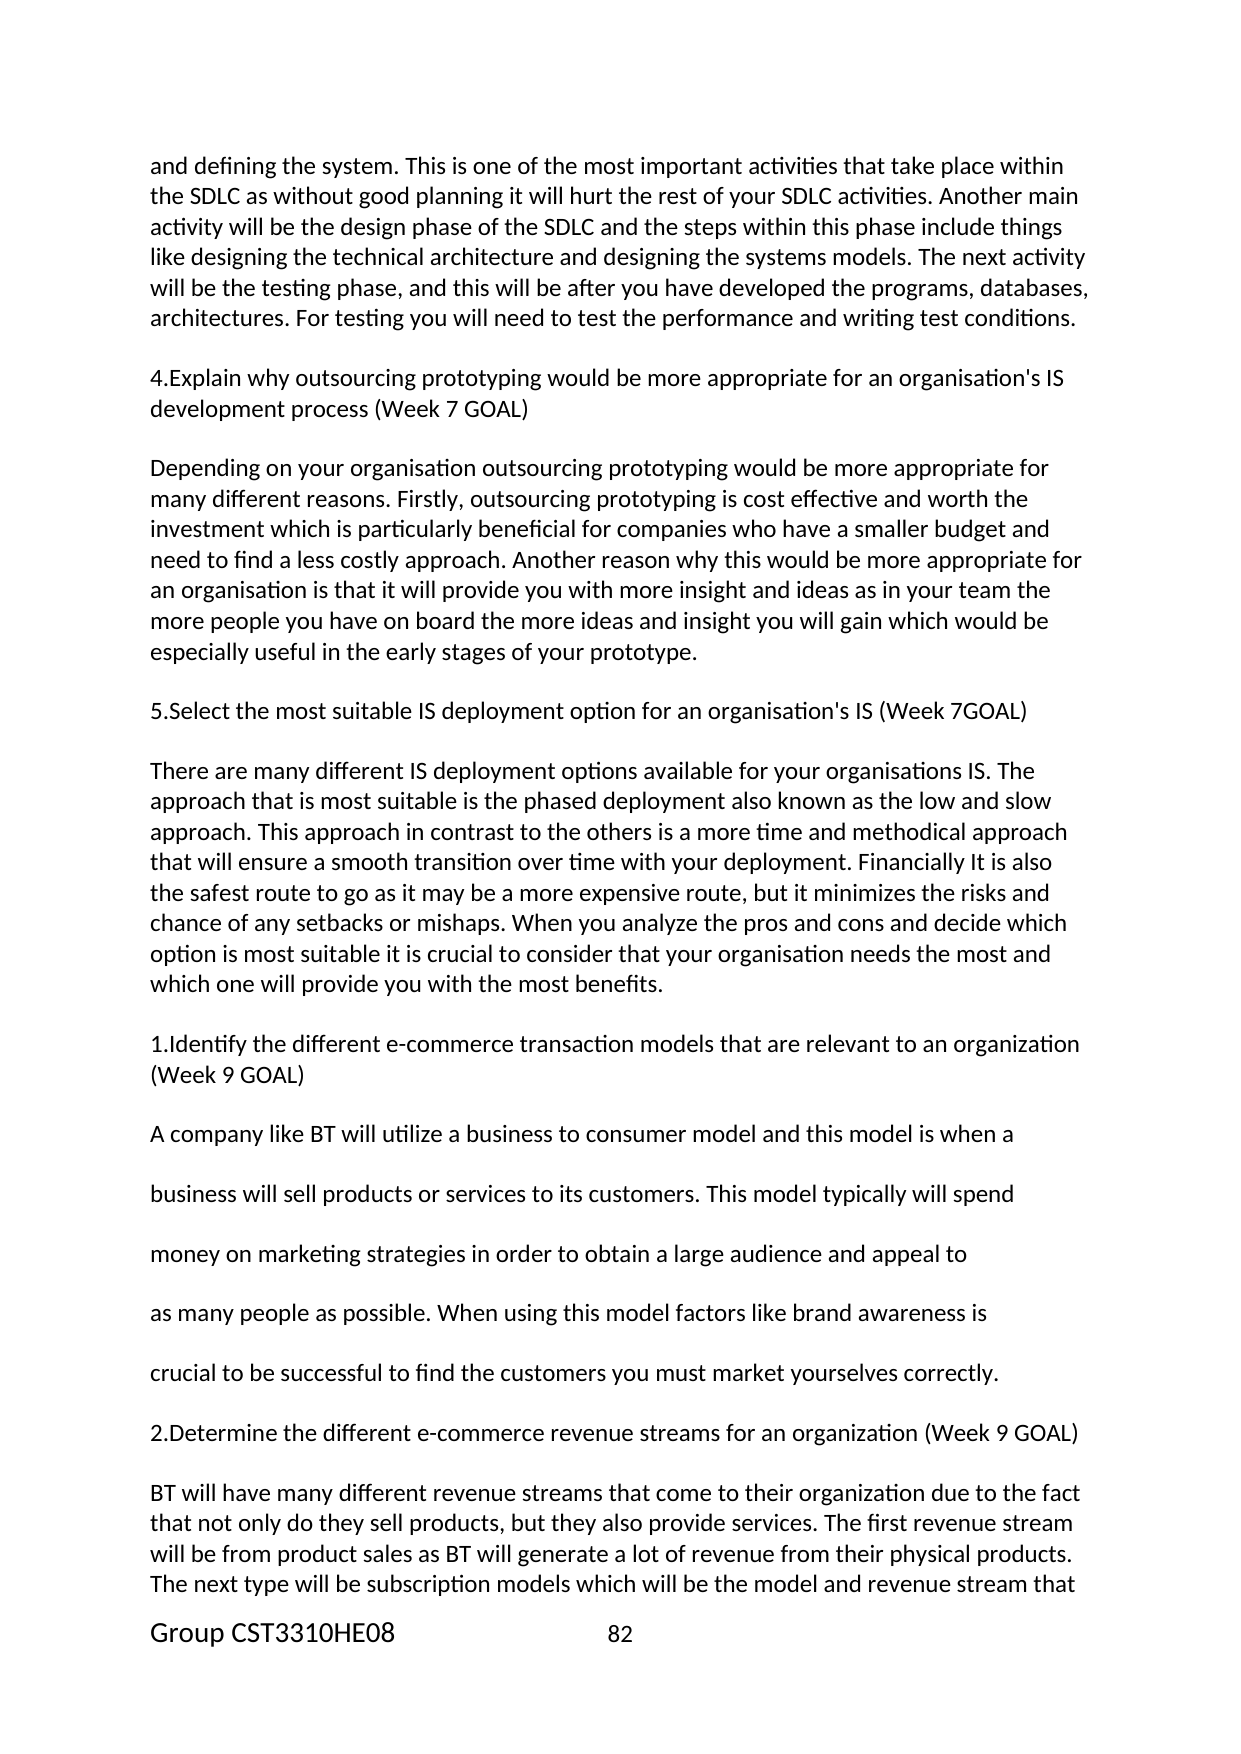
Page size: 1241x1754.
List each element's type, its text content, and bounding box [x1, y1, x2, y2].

text 4.Explain why outsourcing prototyping would be more appropriate for an organisation's IS development process (Week 7 GOAL) [150, 362, 1090, 423]
text 2.Determine the different e-commerce revenue streams for an organization (Week 9 GOAL) [150, 1417, 1090, 1447]
text Depending on your organisation outsourcing prototyping would be more appropriate for many different reasons. Firstly, outsourcing prototyping is cost effective and worth the investment which is particularly beneficial for companies who have a smaller budget and need to find a less costly approach. Another reason why this would be more appropriate for an organisation is that it will provide you with more insight and ideas as in your team the more people you have on board the more ideas and insight you will gain which would be especially useful in the early stages of your prototype. [150, 452, 1090, 666]
text crucial to be successful to find the customers you must market yourselves correctly. [150, 1357, 1090, 1388]
text 5.Select the most suitable IS deployment option for an organisation's IS (Week 7GOAL) [150, 695, 1090, 726]
text money on marketing strategies in order to obtain a large audience and appeal to [150, 1238, 1090, 1268]
text business will sell products or services to its customers. This model typically will spend [150, 1178, 1090, 1209]
text There are many different IS deployment options available for your organisations IS. The approach that is most suitable is the phased deployment also known as the low and slow approach. This approach in contrast to the others is a more time and methodical approach that will ensure a smooth transition over time with your deployment. Financially It is also the safest route to go as it may be a more expensive route, but it minimizes the risks and chance of any setbacks or mishaps. When you analyze the pros and cons and decide which option is most suitable it is crucial to consider that your organisation needs the most and which one will provide you with the most benefits. [150, 755, 1090, 999]
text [150, 150, 1090, 333]
text 1.Identify the different e-commerce transaction models that are relevant to an organization (Week 9 GOAL) [150, 1028, 1090, 1089]
text as many people as possible. When using this model factors like brand awareness is [150, 1298, 1090, 1328]
text A company like BT will utilize a business to consumer model and this model is when a [150, 1118, 1090, 1149]
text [150, 1477, 1090, 1599]
